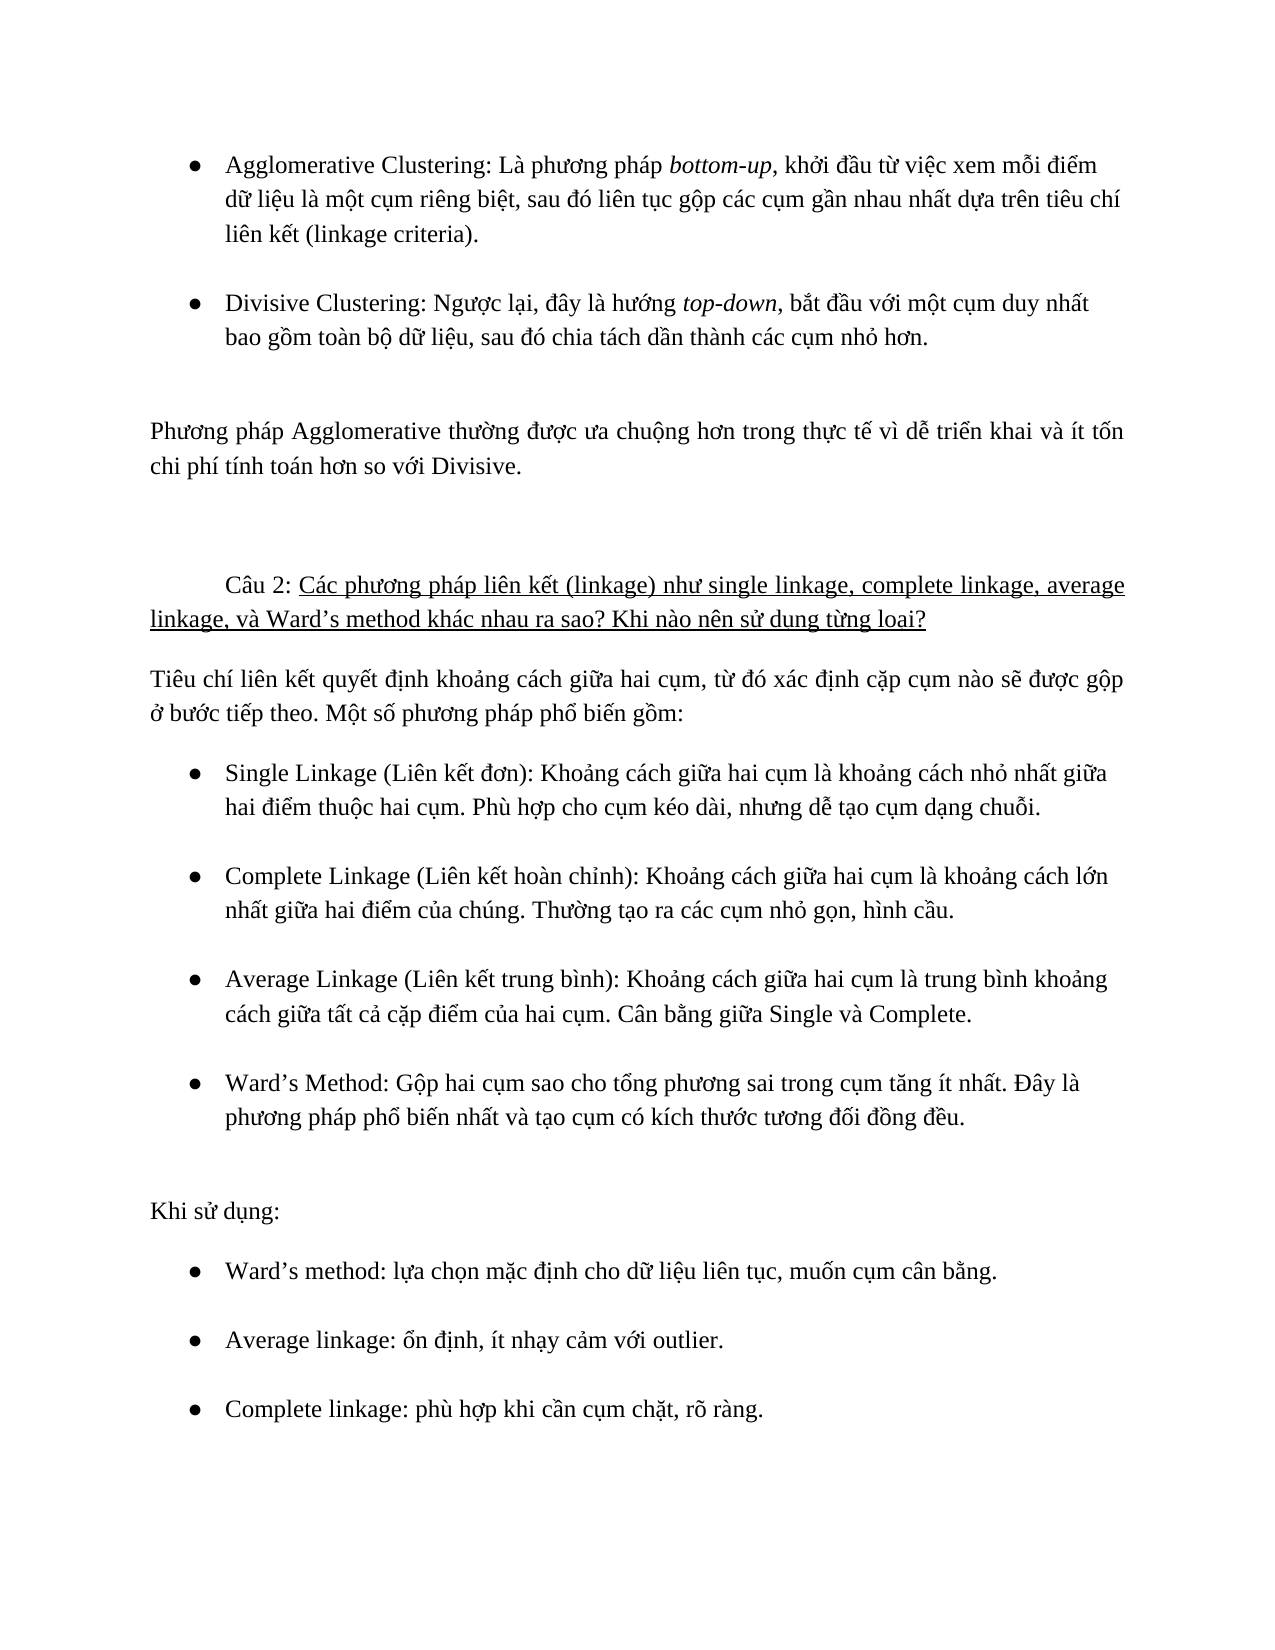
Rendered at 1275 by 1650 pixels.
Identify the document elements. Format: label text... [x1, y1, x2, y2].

list Complete Linkage (Liên kết hoàn chỉnh): Khoảng cách giữa hai cụm là khoảng cách lớn nhất giữa hai điểm của chúng. Thường tạo ra các cụm nhỏ gọn, hình cầu. [187, 861, 1125, 959]
text Phương pháp Agglomerative thường được ưa chuộng hơn trong thực tế vì dễ triển khai và ít tốn chi phí tính toán hơn so với Divisive. [150, 416, 1125, 479]
list Complete linkage: phù hợp khi cần cụm chặt, rõ ràng. [187, 1394, 1125, 1423]
list Average linkage: ổn định, ít nhạy cảm với outlier. [187, 1325, 1125, 1388]
list Average Linkage (Liên kết trung bình): Khoảng cách giữa hai cụm là trung bình khoảng cách giữa tất cả cặp điểm của hai cụm. Cân bằng giữa Single và Complete. [187, 964, 1125, 1062]
text Tiêu chí liên kết quyết định khoảng cách giữa hai cụm, từ đó xác định cặp cụm nào sẽ được gộp ở bước tiếp theo. Một số phương pháp phổ biến gồm: [150, 664, 1125, 727]
list Single Linkage (Liên kết đơn): Khoảng cách giữa hai cụm là khoảng cách nhỏ nhất giữa hai điểm thuộc hai cụm. Phù hợp cho cụm kéo dài, nhưng dễ tạo cụm dạng chuỗi. [187, 758, 1125, 855]
text Câu 2: Các phương pháp liên kết (linkage) như single linkage, complete linkage, average linkage, và Ward’s method khác nhau ra sao? Khi nào nên sử dụng từng loại? [150, 570, 1125, 633]
list Divisive Clustering: Ngược lại, đây là hướng top-down, bắt đầu với một cụm duy nhất bao gồm toàn bộ dữ liệu, sau đó chia tách dần thành các cụm nhỏ hơn. [187, 288, 1125, 386]
list Ward’s Method: Gộp hai cụm sao cho tổng phương sai trong cụm tăng ít nhất. Đây là phương pháp phổ biến nhất và tạo cụm có kích thước tương đối đồng đều. [187, 1068, 1125, 1166]
list Ward’s method: lựa chọn mặc định cho dữ liệu liên tục, muốn cụm cân bằng. [187, 1256, 1125, 1319]
list Agglomerative Clustering: Là phương pháp bottom-up, khởi đầu từ việc xem mỗi điểm dữ liệu là một cụm riêng biệt, sau đó liên tục gộp các cụm gần nhau nhất dựa trên tiêu chí liên kết (linkage criteria). [187, 150, 1125, 282]
text Khi sử dụng: [150, 1196, 1125, 1225]
